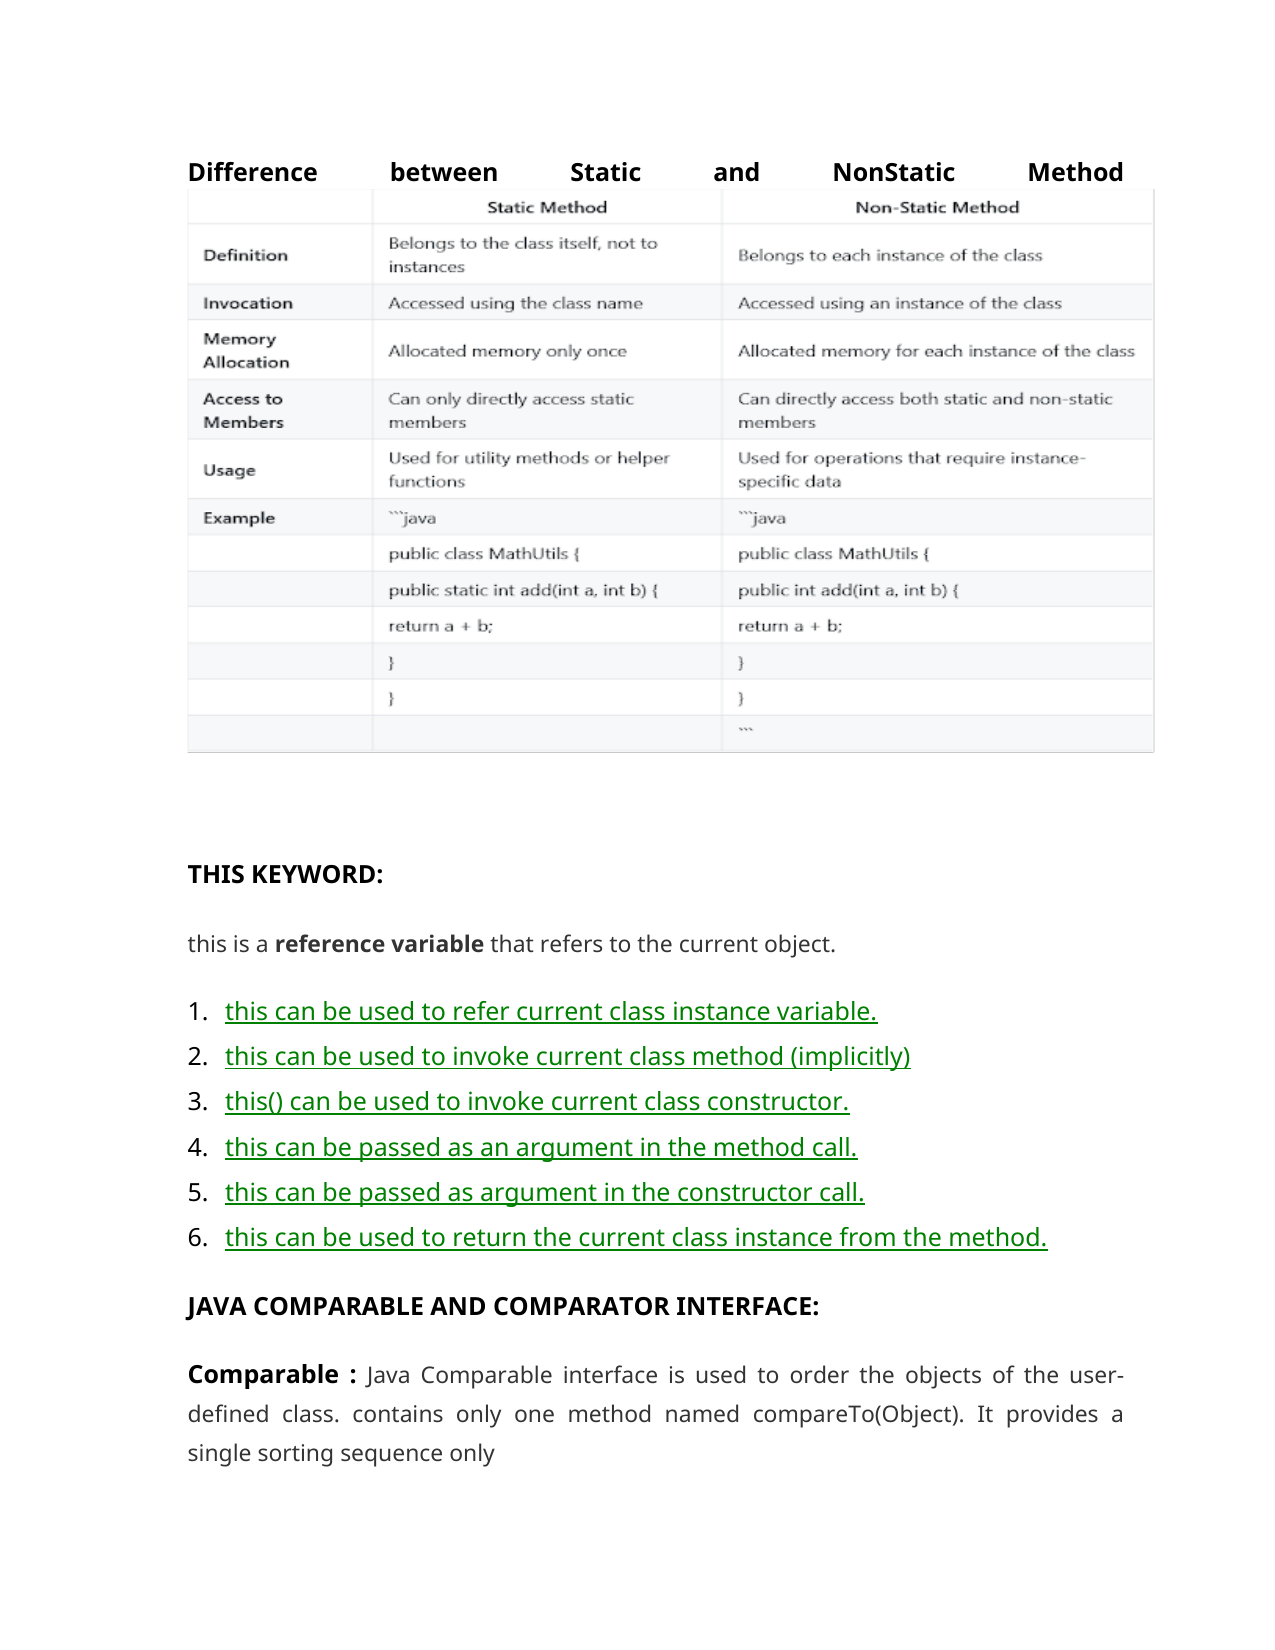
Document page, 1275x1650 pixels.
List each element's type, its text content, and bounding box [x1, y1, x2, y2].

list this can be passed as an argument in the method call. [187, 1124, 1125, 1163]
list this can be passed as argument in the constructor call. [187, 1170, 1125, 1209]
list this can be used to return the current class instance from the method. [187, 1215, 1125, 1254]
text Difference between Static and NonStatic Method [187, 150, 1125, 189]
text JAVA COMPARABLE AND COMPARATOR INTERFACE: [187, 1283, 1125, 1322]
list this can be used to invoke current class method (implicitly) [187, 1034, 1125, 1073]
list this can be used to refer current class instance variable. [187, 988, 1125, 1027]
text THIS KEYWORD: [187, 852, 1125, 891]
picture [187, 189, 1159, 755]
text Comparable : Java Comparable interface is used to order the objects of the user-defined class. contains only one method named compareTo(Object). It provides a single sorting sequence only [187, 1351, 1125, 1469]
text this is a reference variable that refers to the current object. [187, 920, 1125, 959]
list this() can be used to invoke current class constructor. [187, 1079, 1125, 1118]
